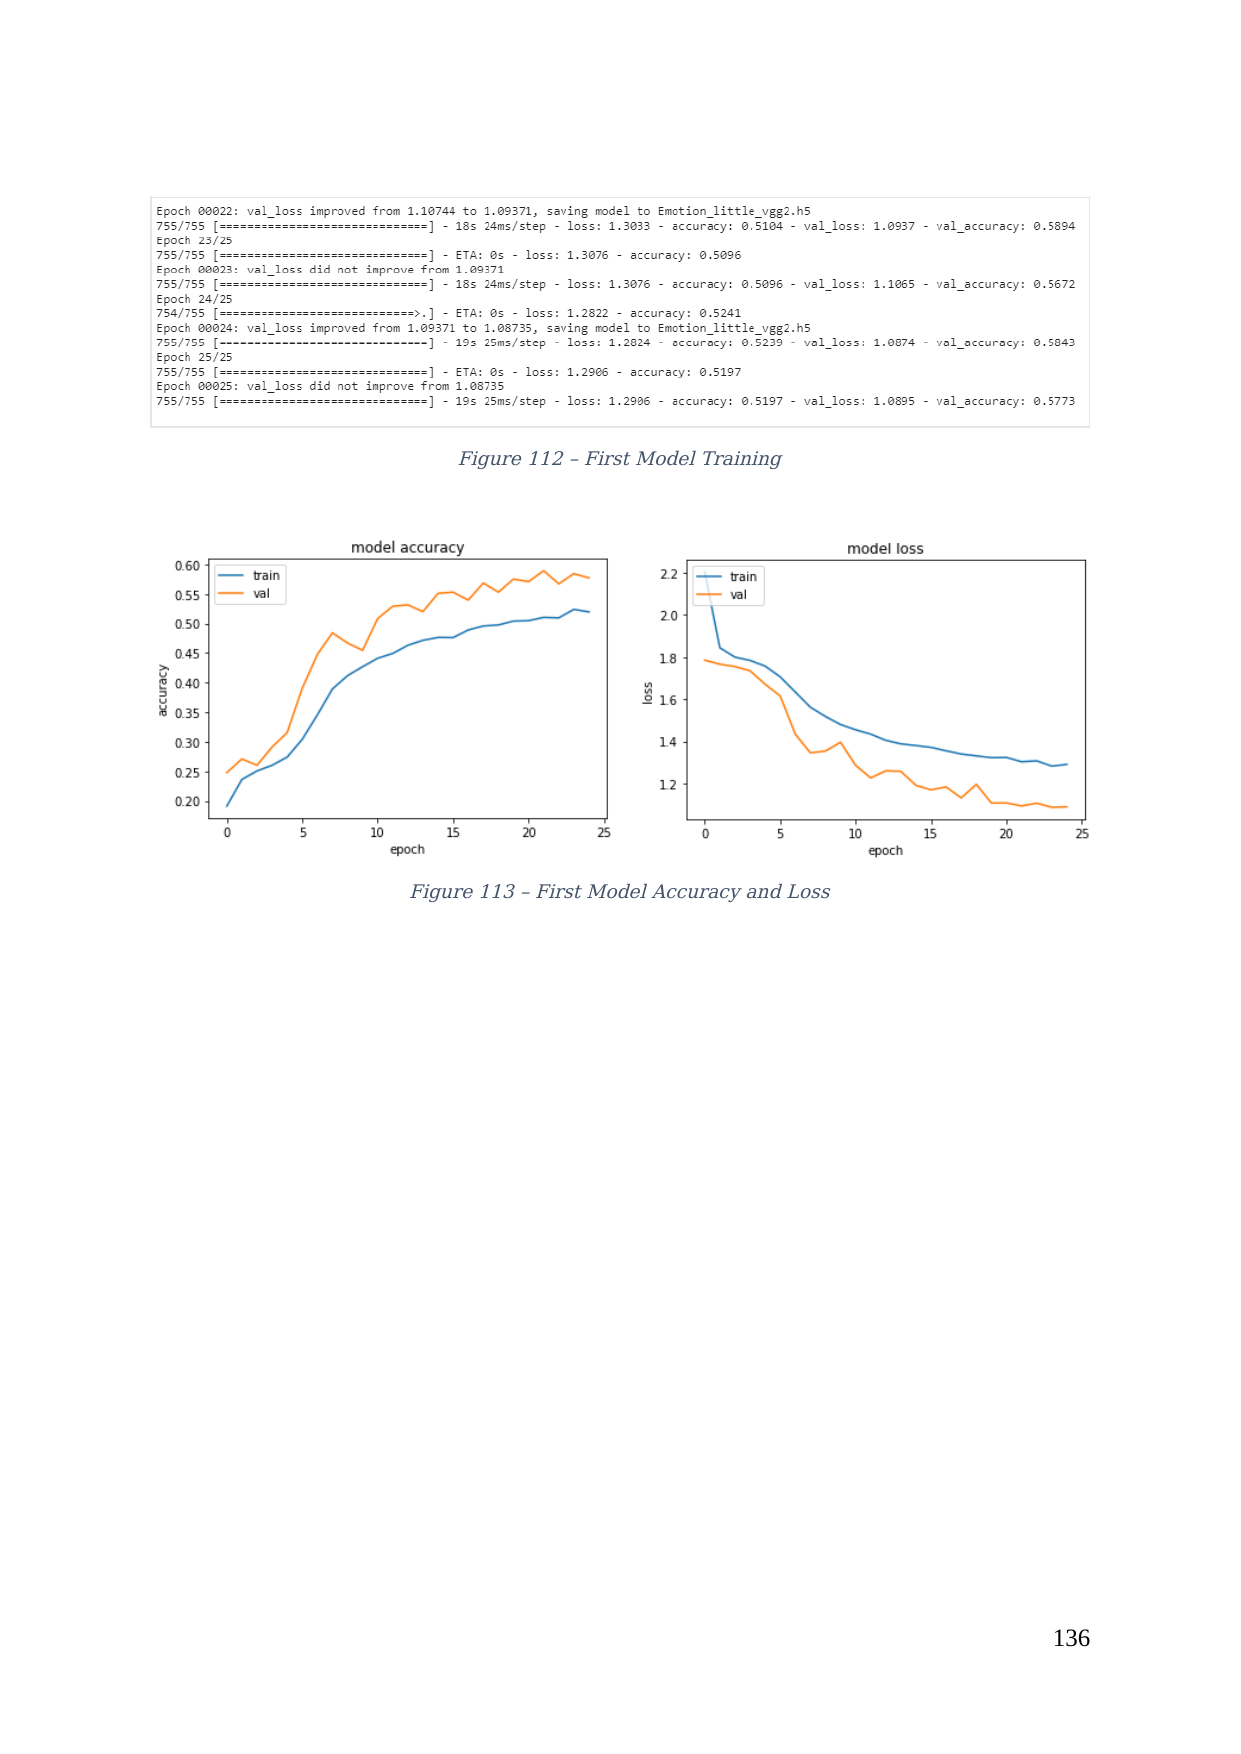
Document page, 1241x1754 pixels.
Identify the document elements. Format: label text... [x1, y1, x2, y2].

text Figure 112 – First Model Training [150, 446, 1090, 469]
picture [150, 536, 1091, 861]
picture [152, 203, 1089, 412]
text Figure 113 – First Model Accuracy and Loss [150, 879, 1090, 902]
